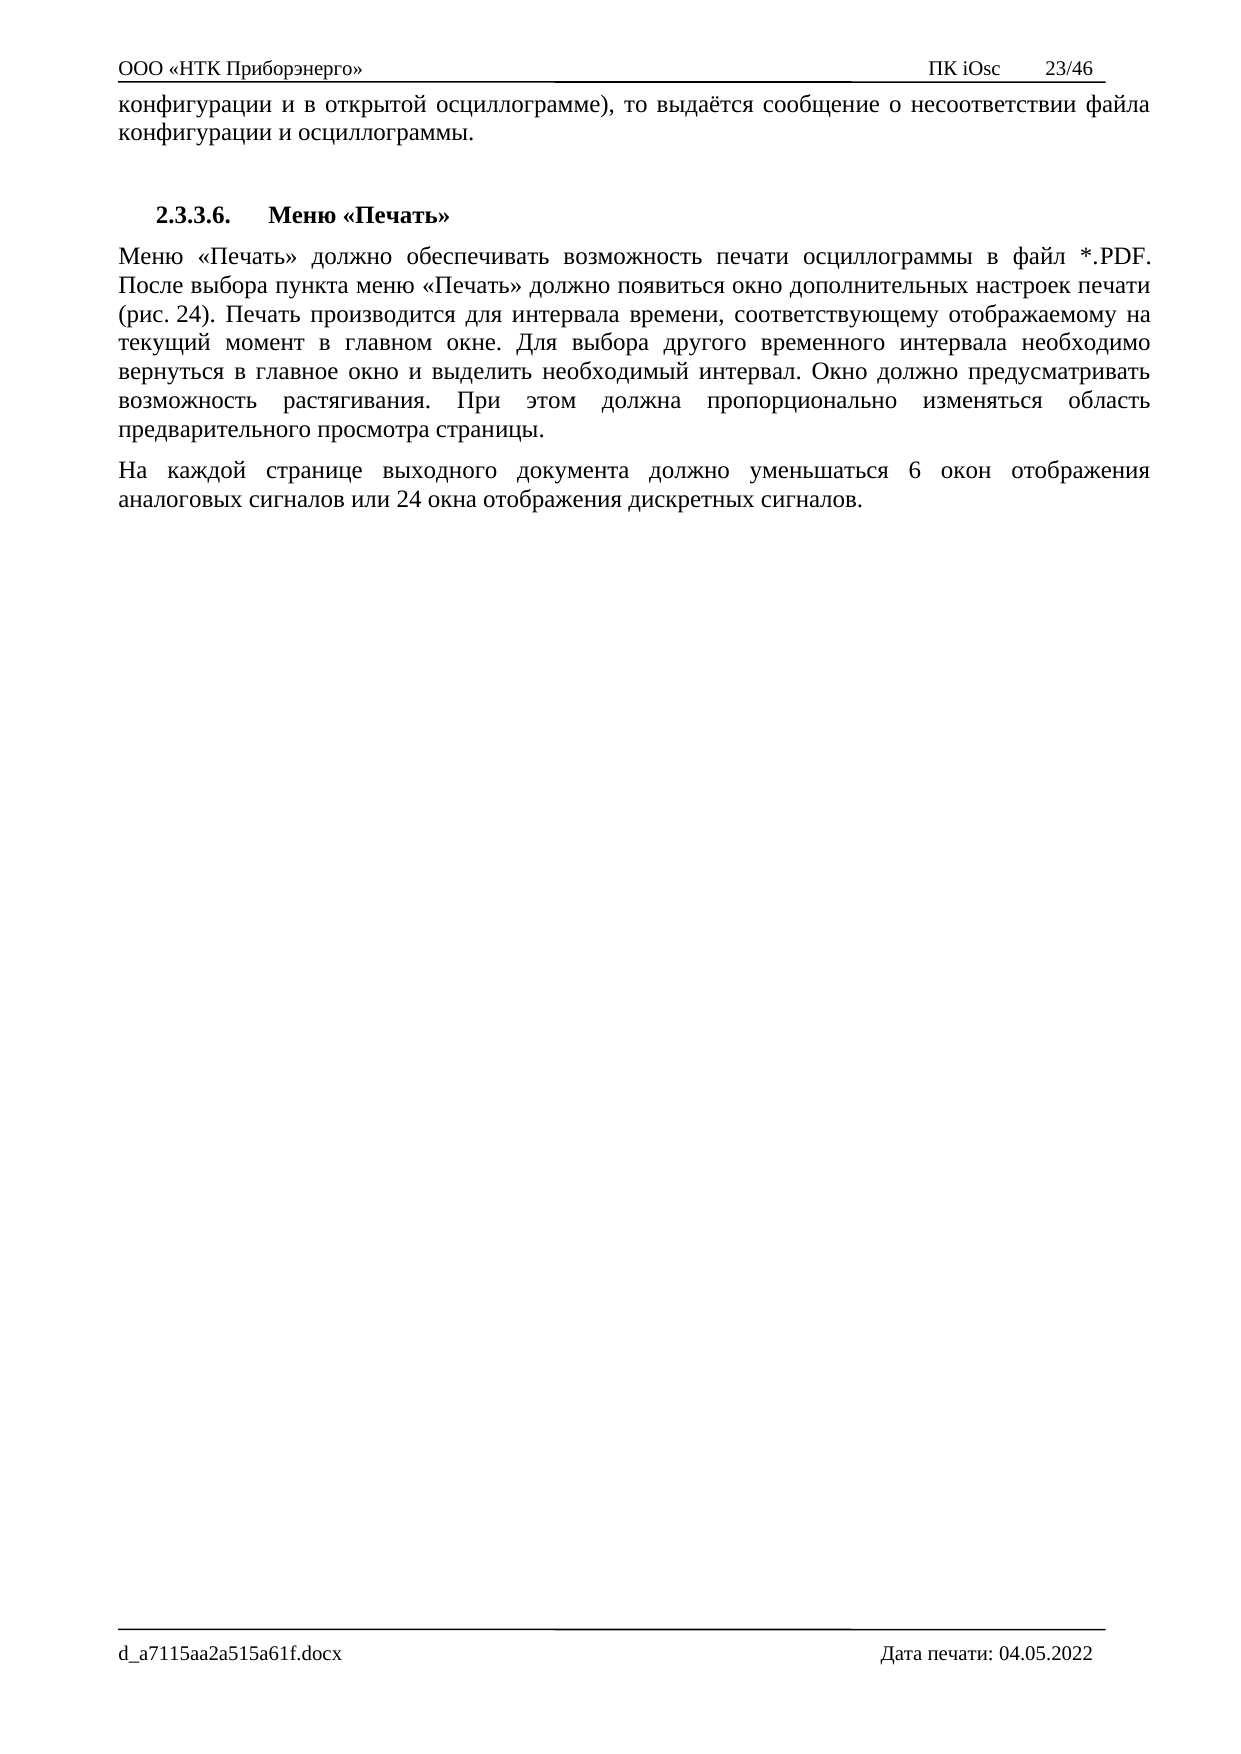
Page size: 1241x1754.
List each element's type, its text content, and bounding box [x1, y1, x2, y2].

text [118, 89, 1152, 146]
list Меню «Печать» [156, 200, 1152, 229]
text Меню «Печать» должно обеспечивать возможность печати осциллограммы в файл *.PDF. После выбора пункта меню «Печать» должно появиться окно дополнительных настроек печати (рис. 24). Печать производится для интервала времени, соответствующему отображаемому на текущий момент в главном окне. Для выбора другого временного интервала необходимо вернуться в главное окно и выделить необходимый интервал. Окно должно предусматривать возможность растягивания. При этом должна пропорционально изменяться область предварительного просмотра страницы. [118, 241, 1152, 442]
text На каждой странице выходного документа должно уменьшаться 6 окон отображения аналоговых сигналов или 24 окна отображения дискретных сигналов. [118, 455, 1152, 512]
